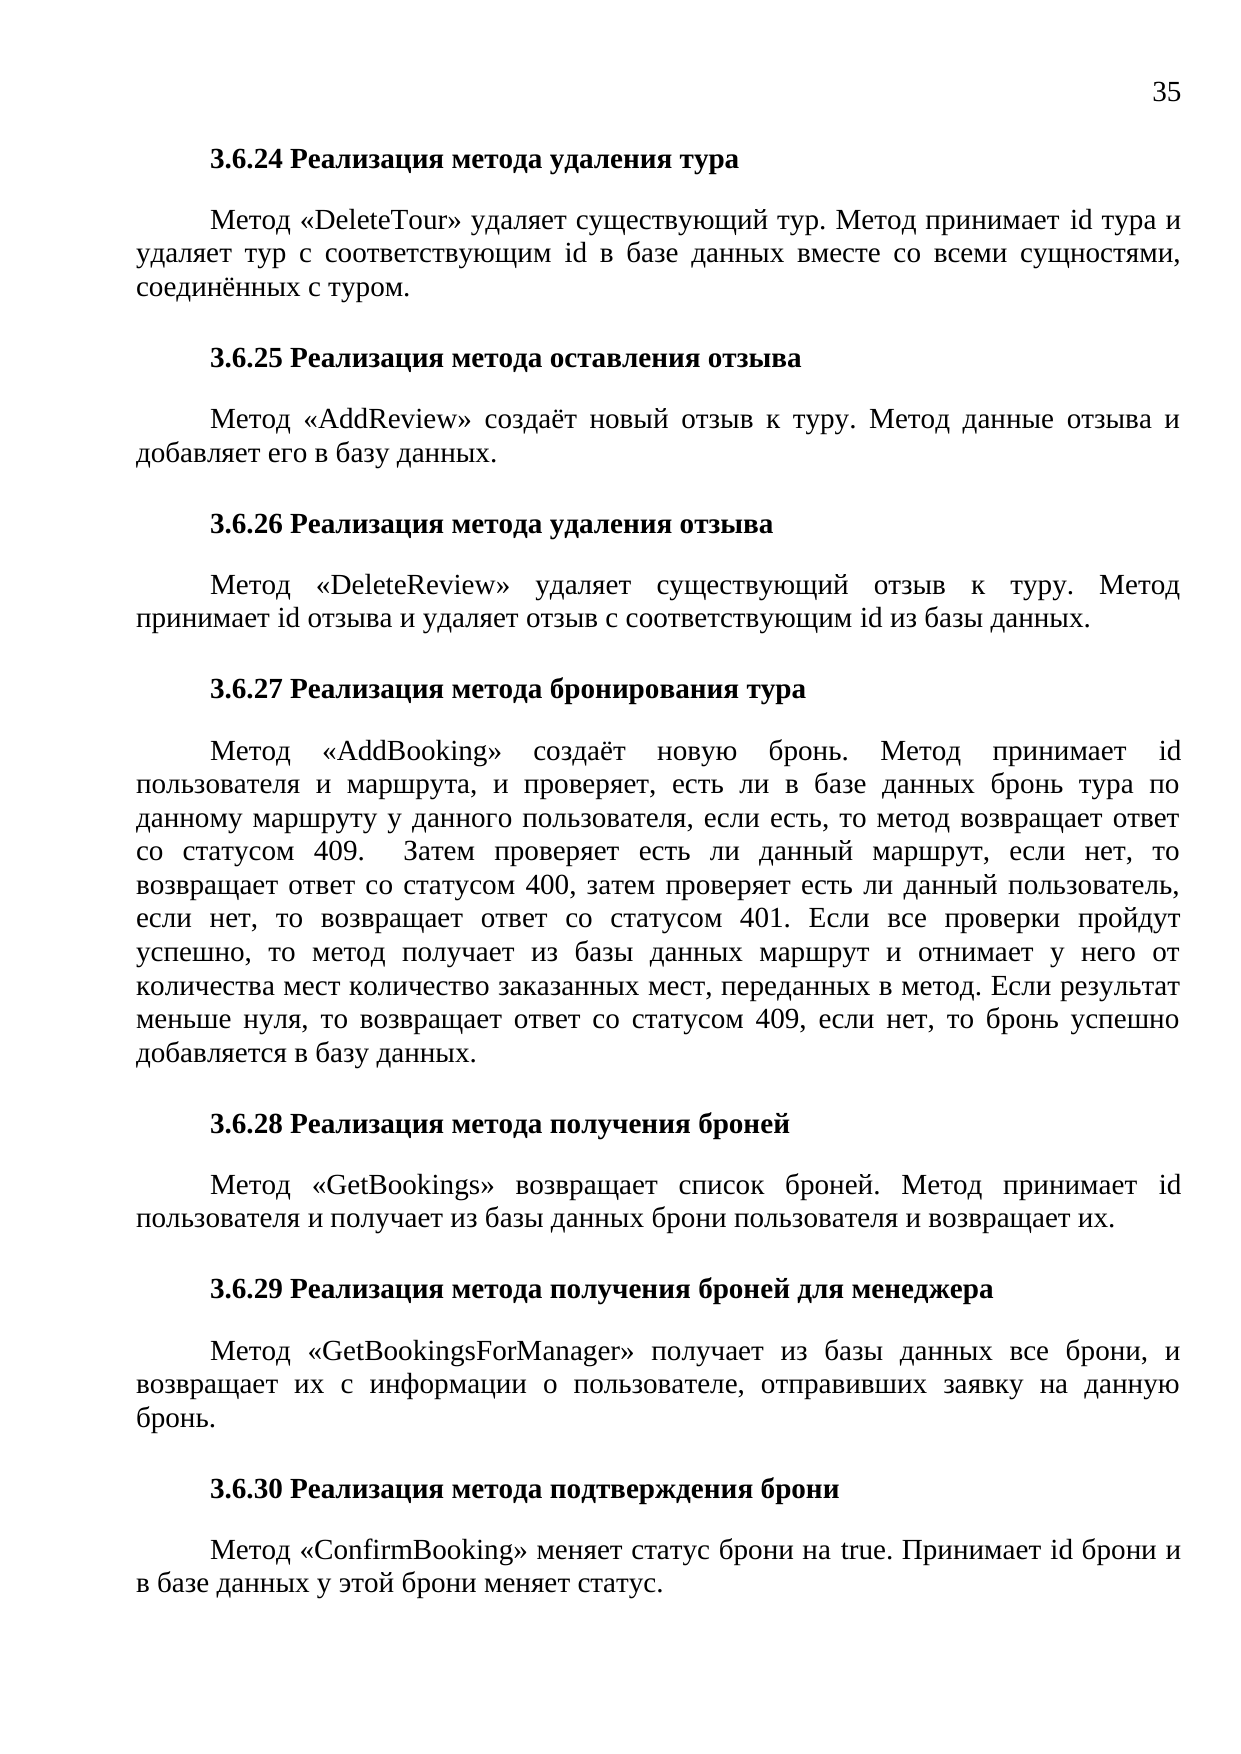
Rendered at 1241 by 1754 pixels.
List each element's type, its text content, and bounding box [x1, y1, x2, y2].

text Метод «GetBookings» возвращает список броней. Метод принимает id пользователя и получает из базы данных брони пользователя и возвращает их. [136, 1167, 1181, 1234]
subtitle 3.6.27 Реализация метода бронирования тура [136, 672, 1181, 705]
subtitle 3.6.29 Реализация метода получения броней для менеджера [136, 1271, 1181, 1305]
subtitle 3.6.28 Реализация метода получения броней [136, 1106, 1181, 1139]
text Метод «AddBooking» создаёт новую бронь. Метод принимает id пользователя и маршрута, и проверяет, есть ли в базе данных бронь тура по данному маршруту у данного пользователя, если есть, то метод возвращает ответ со статусом 409. Затем проверяет есть ли данный маршрут, если нет, то возвращает ответ со статусом 400, затем проверяет есть ли данный пользователь, если нет, то возвращает ответ со статусом 401. Если все проверки пройдут успешно, то метод получает из базы данных маршрут и отнимает у него от количества мест количество заказанных мест, переданных в метод. Если результат меньше нуля, то возвращает ответ со статусом 409, если нет, то бронь успешно добавляется в базу данных. [136, 733, 1181, 1068]
subtitle 3.6.25 Реализация метода оставления отзыва [136, 340, 1181, 374]
subtitle 3.6.26 Реализация метода удаления отзыва [136, 506, 1181, 539]
subtitle 3.6.30 Реализация метода подтверждения брони [136, 1471, 1181, 1504]
text Метод «GetBookingsForManager» получает из базы данных все брони, и возвращает их с информации о пользователе, отправивших заявку на данную бронь. [136, 1333, 1181, 1433]
text Метод «ConfirmBooking» меняет статус брони на true. Принимает id брони и в базе данных у этой брони меняет статус. [136, 1532, 1181, 1599]
text Метод «DeleteReview» удаляет существующий отзыв к туру. Метод принимает id отзыва и удаляет отзыв с соответствующим id из базы данных. [136, 567, 1181, 634]
text Метод «AddReview» создаёт новый отзыв к туру. Метод данные отзыва и добавляет его в базу данных. [136, 401, 1181, 468]
subtitle 3.6.24 Реализация метода удаления тура [136, 141, 1181, 174]
text Метод «DeleteTour» удаляет существующий тур. Метод принимает id тура и удаляет тур с соответствующим id в базе данных вместе со всеми сущностями, соединённых с туром. [136, 202, 1181, 303]
